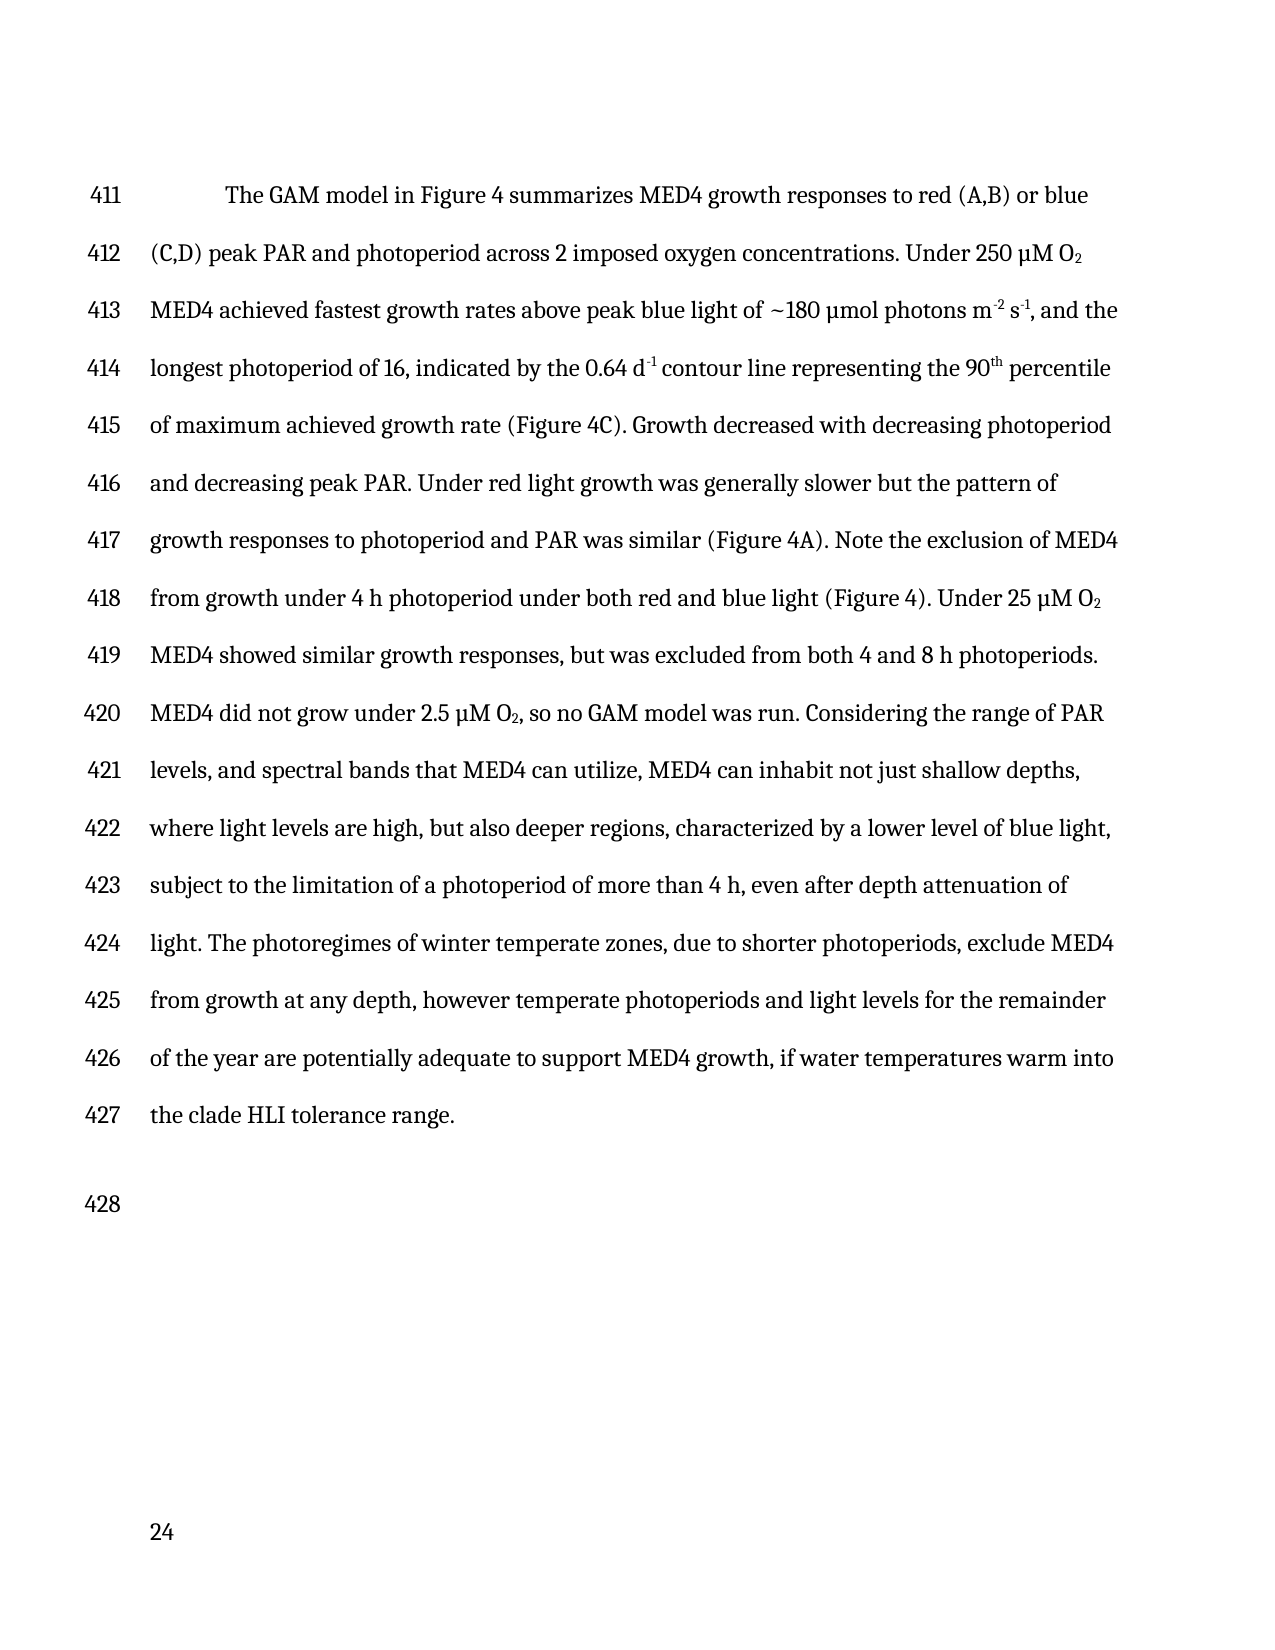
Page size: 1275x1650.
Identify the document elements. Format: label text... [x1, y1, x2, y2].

text The GAM model in Figure 4 summarizes MED4 growth responses to red (A,B) or blue (C,D) peak PAR and photoperiod across 2 imposed oxygen concentrations. Under 250 µM O2 MED4 achieved fastest growth rates above peak blue light of ~180 µmol photons m-2 s-1, and the longest photoperiod of 16, indicated by the 0.64 d-1 contour line representing the 90th percentile of maximum achieved growth rate (Figure 4C). Growth decreased with decreasing photoperiod and decreasing peak PAR. Under red light growth was generally slower but the pattern of growth responses to photoperiod and PAR was similar (Figure 4A). Note the exclusion of MED4 from growth under 4 h photoperiod under both red and blue light (Figure 4). Under 25 µM O2 MED4 showed similar growth responses, but was excluded from both 4 and 8 h photoperiods. MED4 did not grow under 2.5 µM O2, so no GAM model was run. Considering the range of PAR levels, and spectral bands that MED4 can utilize, MED4 can inhabit not just shallow depths, where light levels are high, but also deeper regions, characterized by a lower level of blue light, subject to the limitation of a photoperiod of more than 4 h, even after depth attenuation of light. The photoregimes of winter temperate zones, due to shorter photoperiods, exclude MED4 from growth at any depth, however temperate photoperiods and light levels for the remainder of the year are potentially adequate to support MED4 growth, if water temperatures warm into the clade HLI tolerance range. [150, 181, 1125, 1130]
